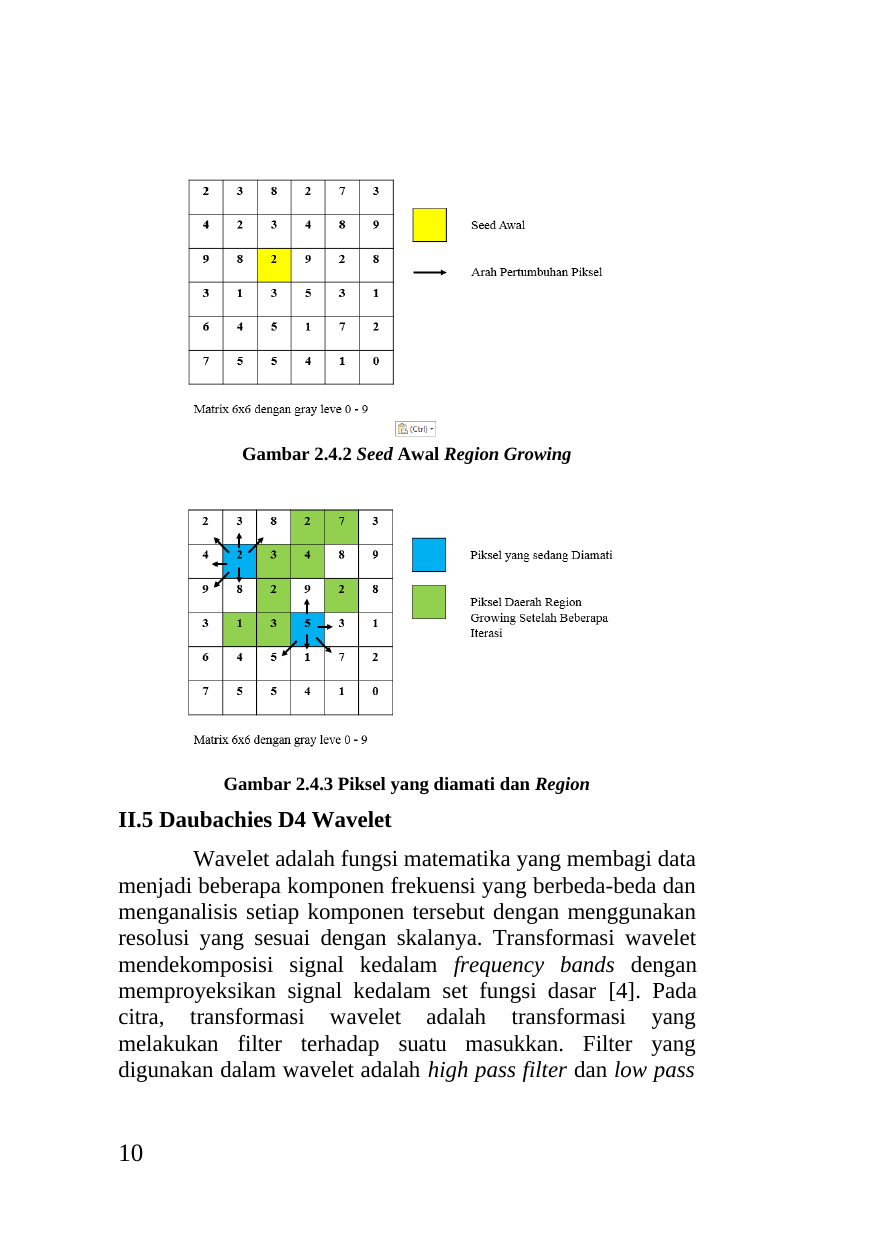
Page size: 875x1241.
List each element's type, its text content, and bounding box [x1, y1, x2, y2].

picture [162, 477, 653, 773]
subtitle Daubachies D4 Wavelet [118, 806, 697, 833]
picture [163, 147, 652, 443]
